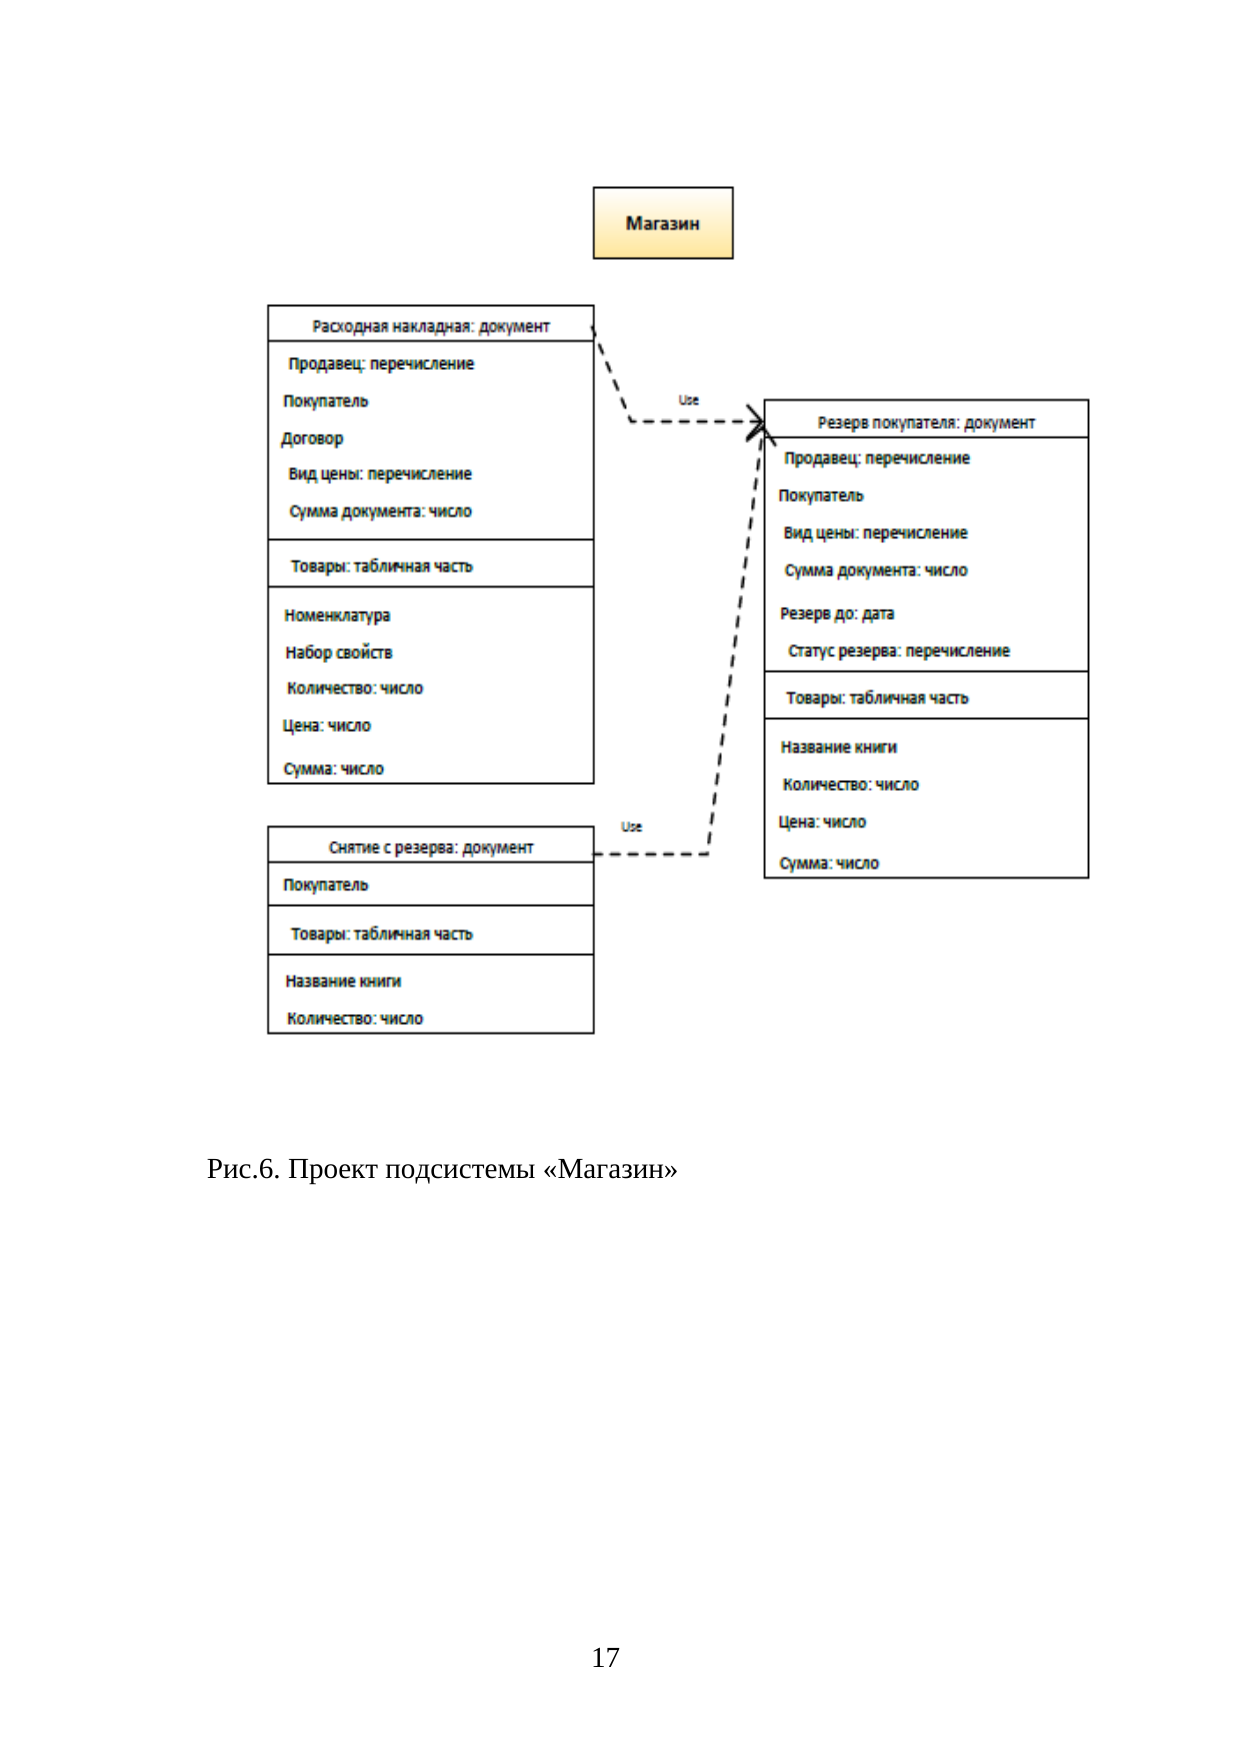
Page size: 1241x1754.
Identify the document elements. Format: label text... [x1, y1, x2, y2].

text Рис.6. Проект подсистемы «Магазин» [162, 1151, 1166, 1184]
picture [206, 132, 1169, 1135]
